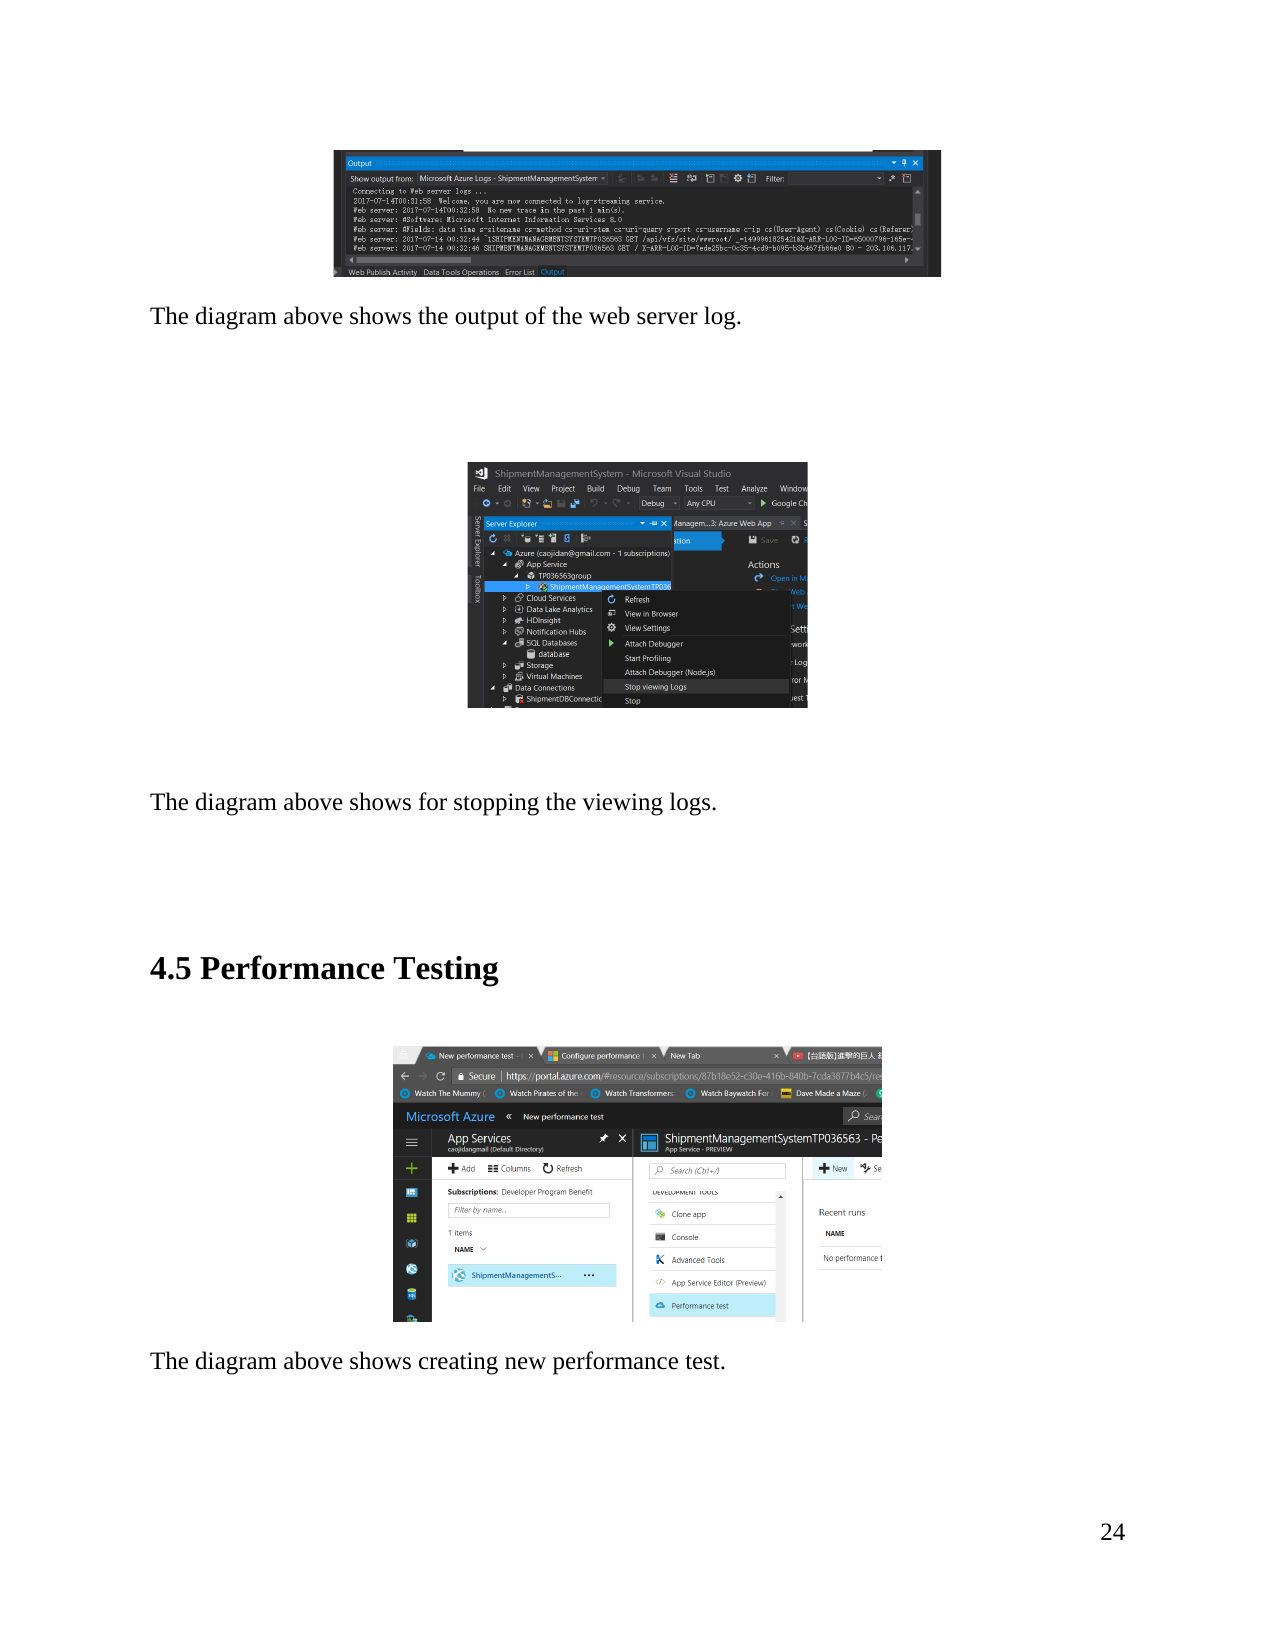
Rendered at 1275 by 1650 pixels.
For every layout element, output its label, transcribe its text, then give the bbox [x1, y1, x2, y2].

text The diagram above shows for stopping the viewing logs. [150, 787, 1125, 816]
subtitle 4.5 Performance Testing [150, 948, 1125, 987]
picture [467, 462, 808, 708]
text The diagram above shows the output of the web server log. [150, 301, 1125, 330]
picture [393, 1046, 882, 1322]
picture [333, 150, 942, 277]
text The diagram above shows creating new performance test. [150, 1346, 1125, 1375]
